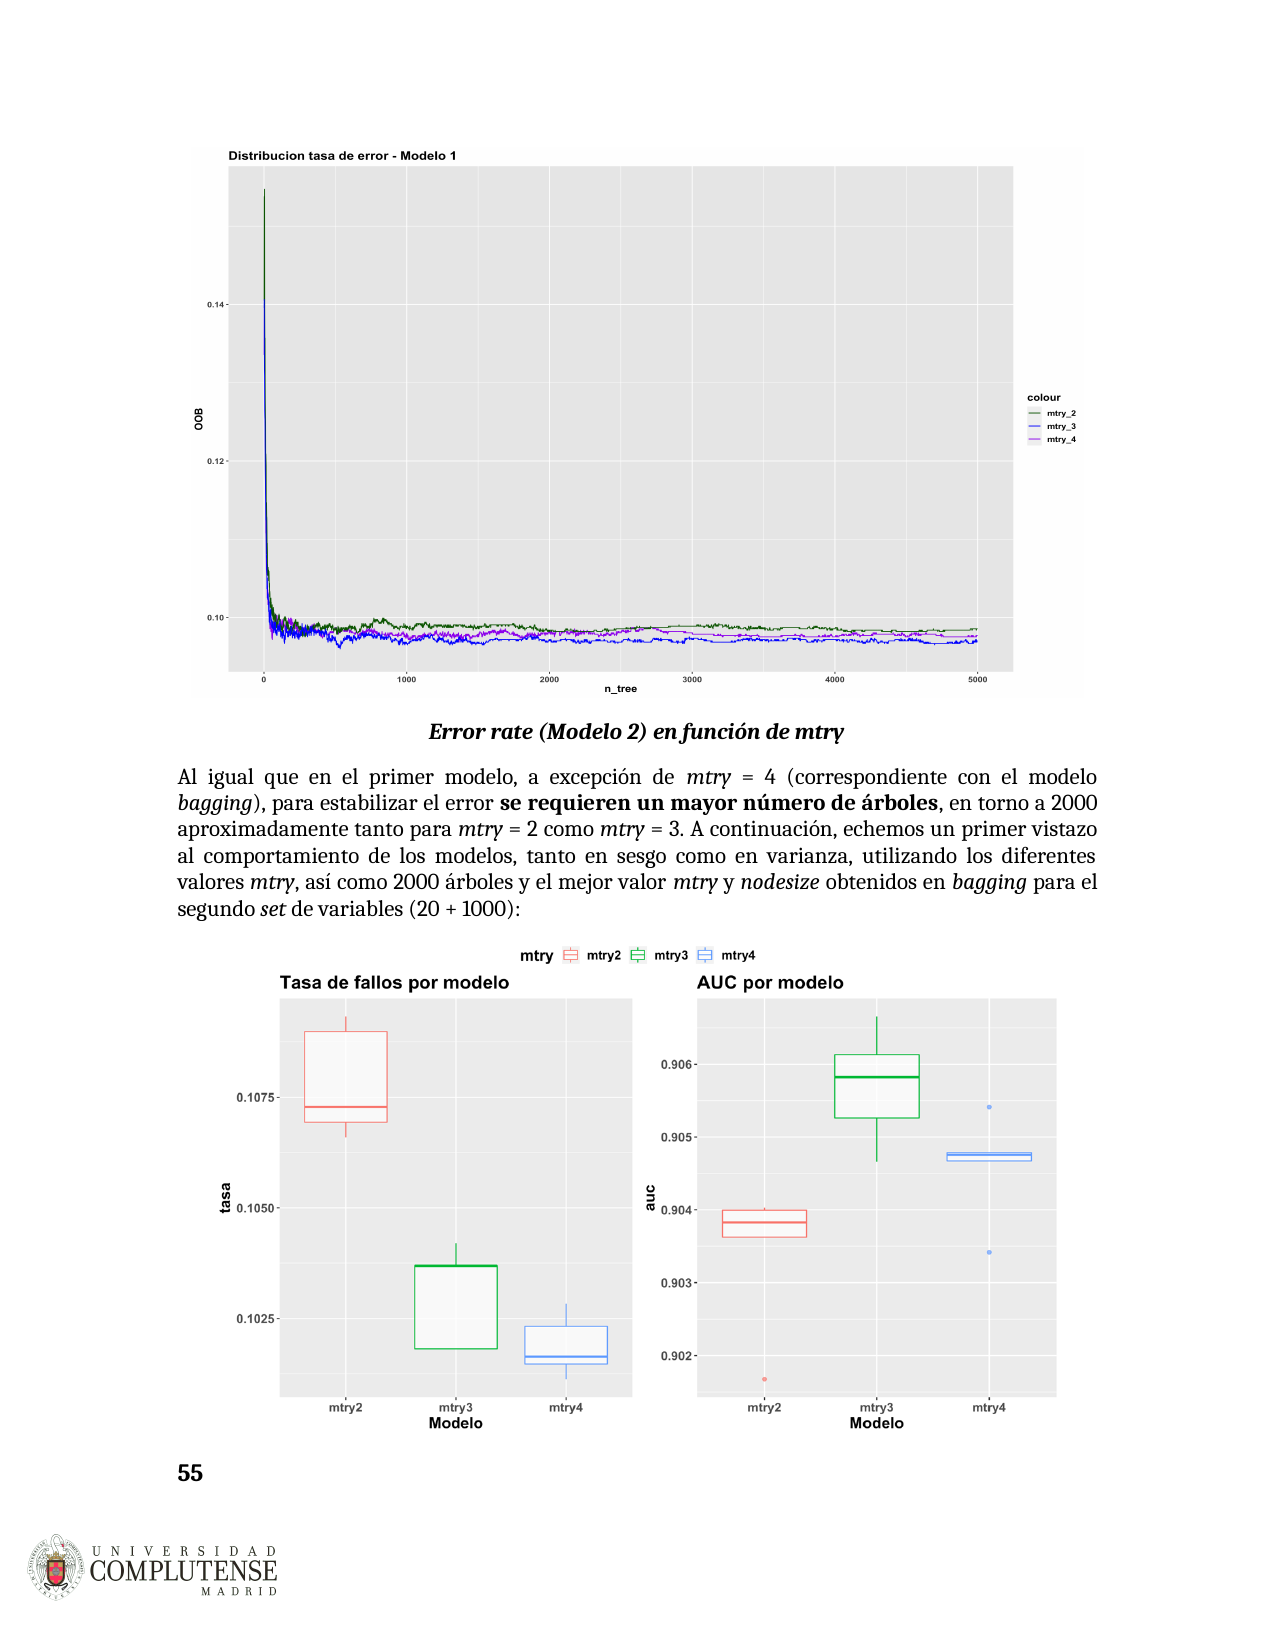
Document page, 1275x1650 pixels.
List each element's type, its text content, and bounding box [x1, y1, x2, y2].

text Error rate (Modelo 2) en función de mtry [177, 718, 1098, 745]
text Al igual que en el primer modelo, a excepción de mtry = 4 (correspondiente con el modelo bagging), para estabilizar el error se requieren un mayor número de árboles, en torno a 2000 aproximadamente tanto para mtry = 2 como mtry = 3. A continuación, echemos un primer vistazo al comportamiento de los modelos, tanto en sesgo como en varianza, utilizando los diferentes valores mtry, así como 2000 árboles y el mejor valor mtry y nodesize obtenidos en bagging para el segundo set de variables (20 + 1000): [177, 763, 1098, 922]
picture [190, 147, 1085, 698]
picture [24, 1496, 280, 1640]
picture [213, 940, 1062, 1437]
